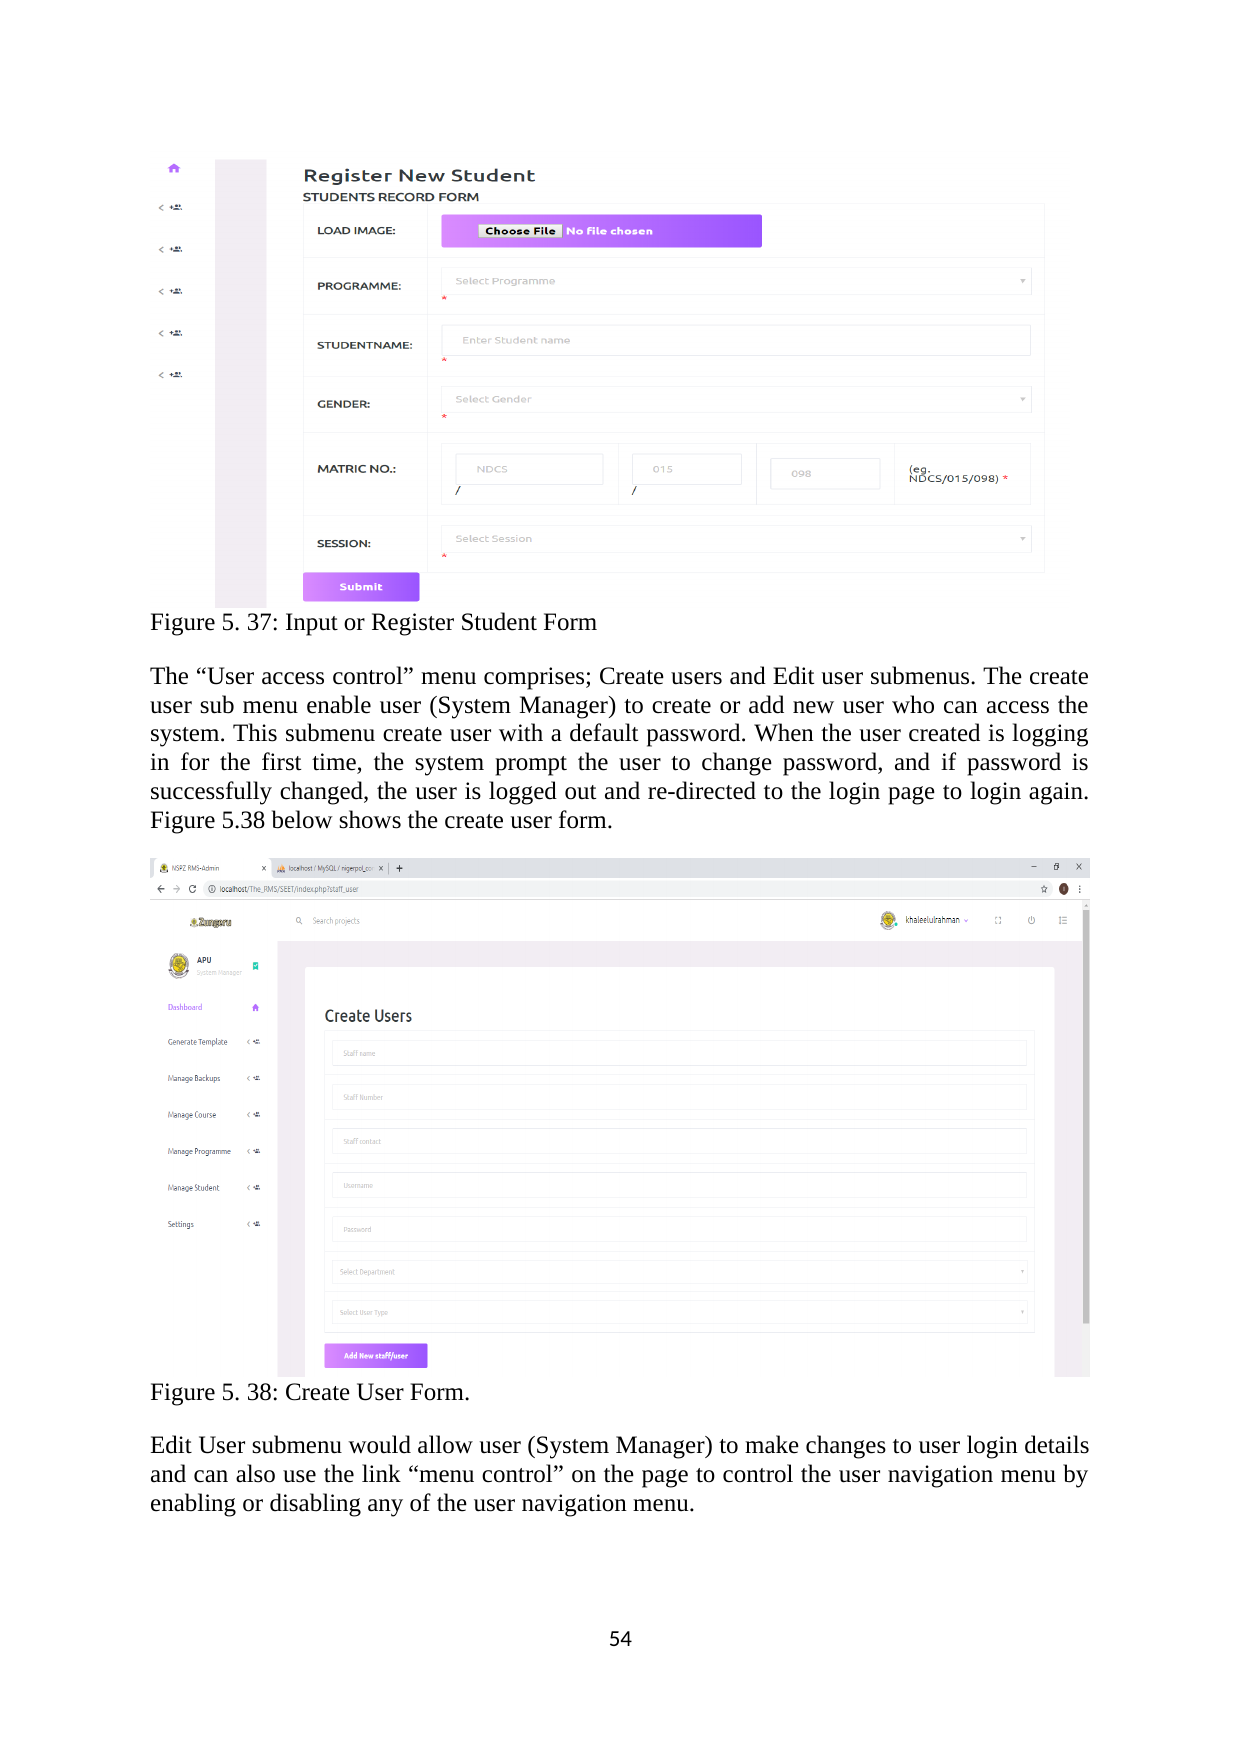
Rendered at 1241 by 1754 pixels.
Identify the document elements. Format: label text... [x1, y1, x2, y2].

picture [150, 858, 1090, 1377]
text Figure 5. 38: Create User Form. [150, 1377, 1090, 1406]
text Figure 5. 37: Input or Register Student Form [150, 607, 1090, 636]
picture [150, 150, 1070, 608]
text Edit User submenu would allow user (System Manager) to make changes to user login details and can also use the link “menu control” on the page to control the user navigation menu by enabling or disabling any of the user navigation menu. [150, 1431, 1090, 1517]
text The “User access control” menu comprises; Create users and Edit user submenus. The create user sub menu enable user (System Manager) to create or add new user who can access the system. This submenu create user with a default password. When the user created is logging in for the first time, the system prompt the user to change password, and if password is successfully changed, the user is logged out and re-directed to the login page to login again. Figure 5.38 below shows the create user form. [150, 661, 1090, 833]
